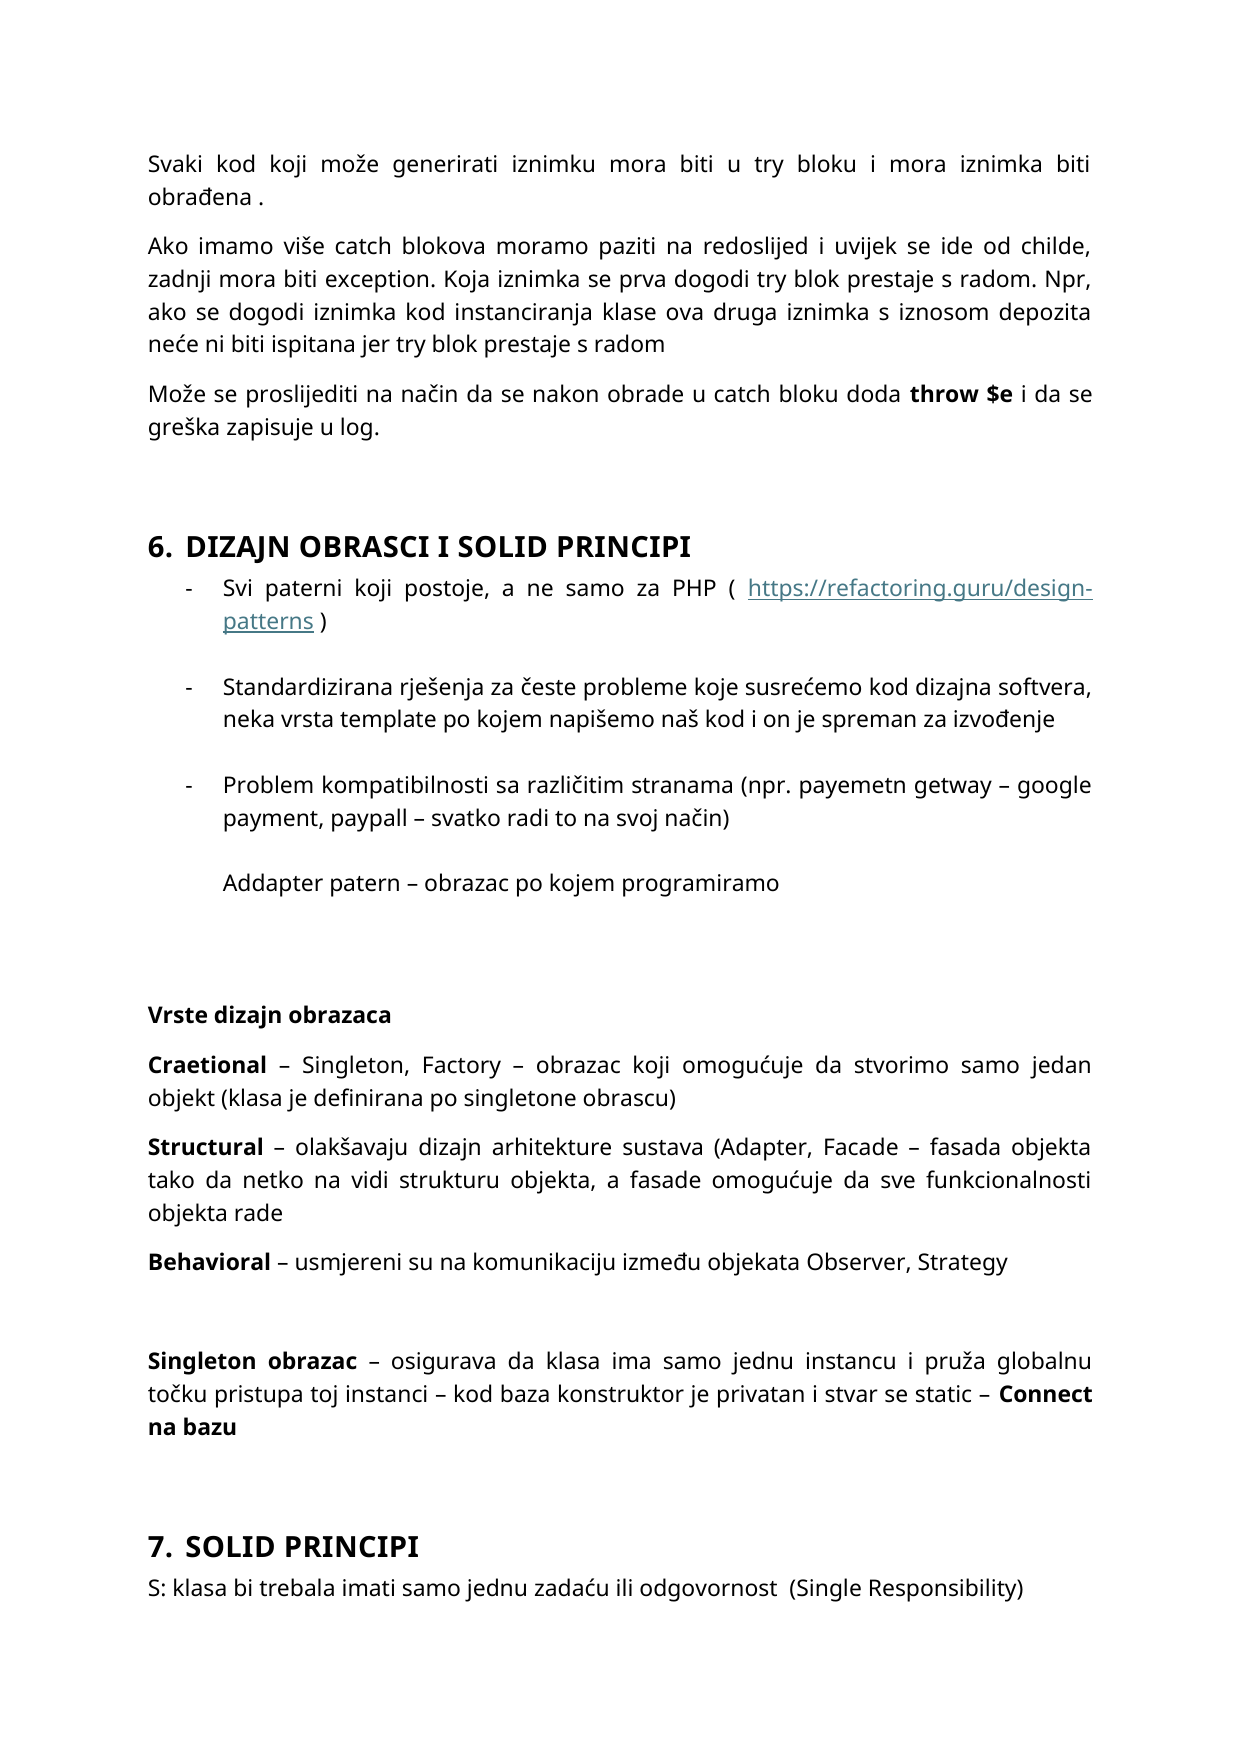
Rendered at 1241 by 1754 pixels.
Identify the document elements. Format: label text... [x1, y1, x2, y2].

text Craetional – Singleton, Factory – obrazac koji omogućuje da stvorimo samo jedan objekt (klasa je definirana po singletone obrascu) [148, 1049, 1093, 1113]
subtitle SOLID Principi [148, 1526, 1093, 1566]
list Problem kompatibilnosti sa različitim stranama (npr. payemetn getway – google payment, paypall – svatko radi to na svoj način) [185, 769, 1093, 833]
text Singleton obrazac – osigurava da klasa ima samo jednu instancu i pruža globalnu točku pristupa toj instanci – kod baza konstruktor je privatan i stvar se static – Connect na bazu [148, 1345, 1093, 1442]
text Svaki kod koji može generirati iznimku mora biti u try bloku i mora iznimka biti obrađena . [148, 148, 1093, 212]
text Behavioral – usmjereni su na komunikaciju između objekata Observer, Strategy [148, 1246, 1093, 1277]
text Može se proslijediti na način da se nakon obrade u catch bloku doda throw $e i da se greška zapisuje u log. [148, 378, 1093, 442]
list Addapter patern – obrazac po kojem programiramo [223, 867, 1093, 899]
text S: klasa bi trebala imati samo jednu zadaću ili odgovornost (Single Responsibility) [148, 1572, 1093, 1603]
text Vrste dizajn obrazaca [148, 999, 1093, 1030]
text Ako imamo više catch blokova moramo paziti na redoslijed i uvijek se ide od childe, zadnji mora biti exception. Koja iznimka se prva dogodi try blok prestaje s radom. Npr, ako se dogodi iznimka kod instanciranja klase ova druga iznimka s iznosom depozita neće ni biti ispitana jer try blok prestaje s radom [148, 230, 1093, 359]
subtitle Dizajn obrasci i solid principi [148, 526, 1093, 566]
text Structural – olakšavaju dizajn arhitekture sustava (Adapter, Facade – fasada objekta tako da netko na vidi strukturu objekta, a fasade omogućuje da sve funkcionalnosti objekta rade [148, 1131, 1093, 1228]
list Standardizirana rješenja za česte probleme koje susrećemo kod dizajna softvera, neka vrsta template po kojem napišemo naš kod i on je spreman za izvođenje [185, 671, 1093, 734]
list Svi paterni koji postoje, a ne samo za PHP ( https://refactoring.guru/design-patterns ) [185, 572, 1093, 636]
